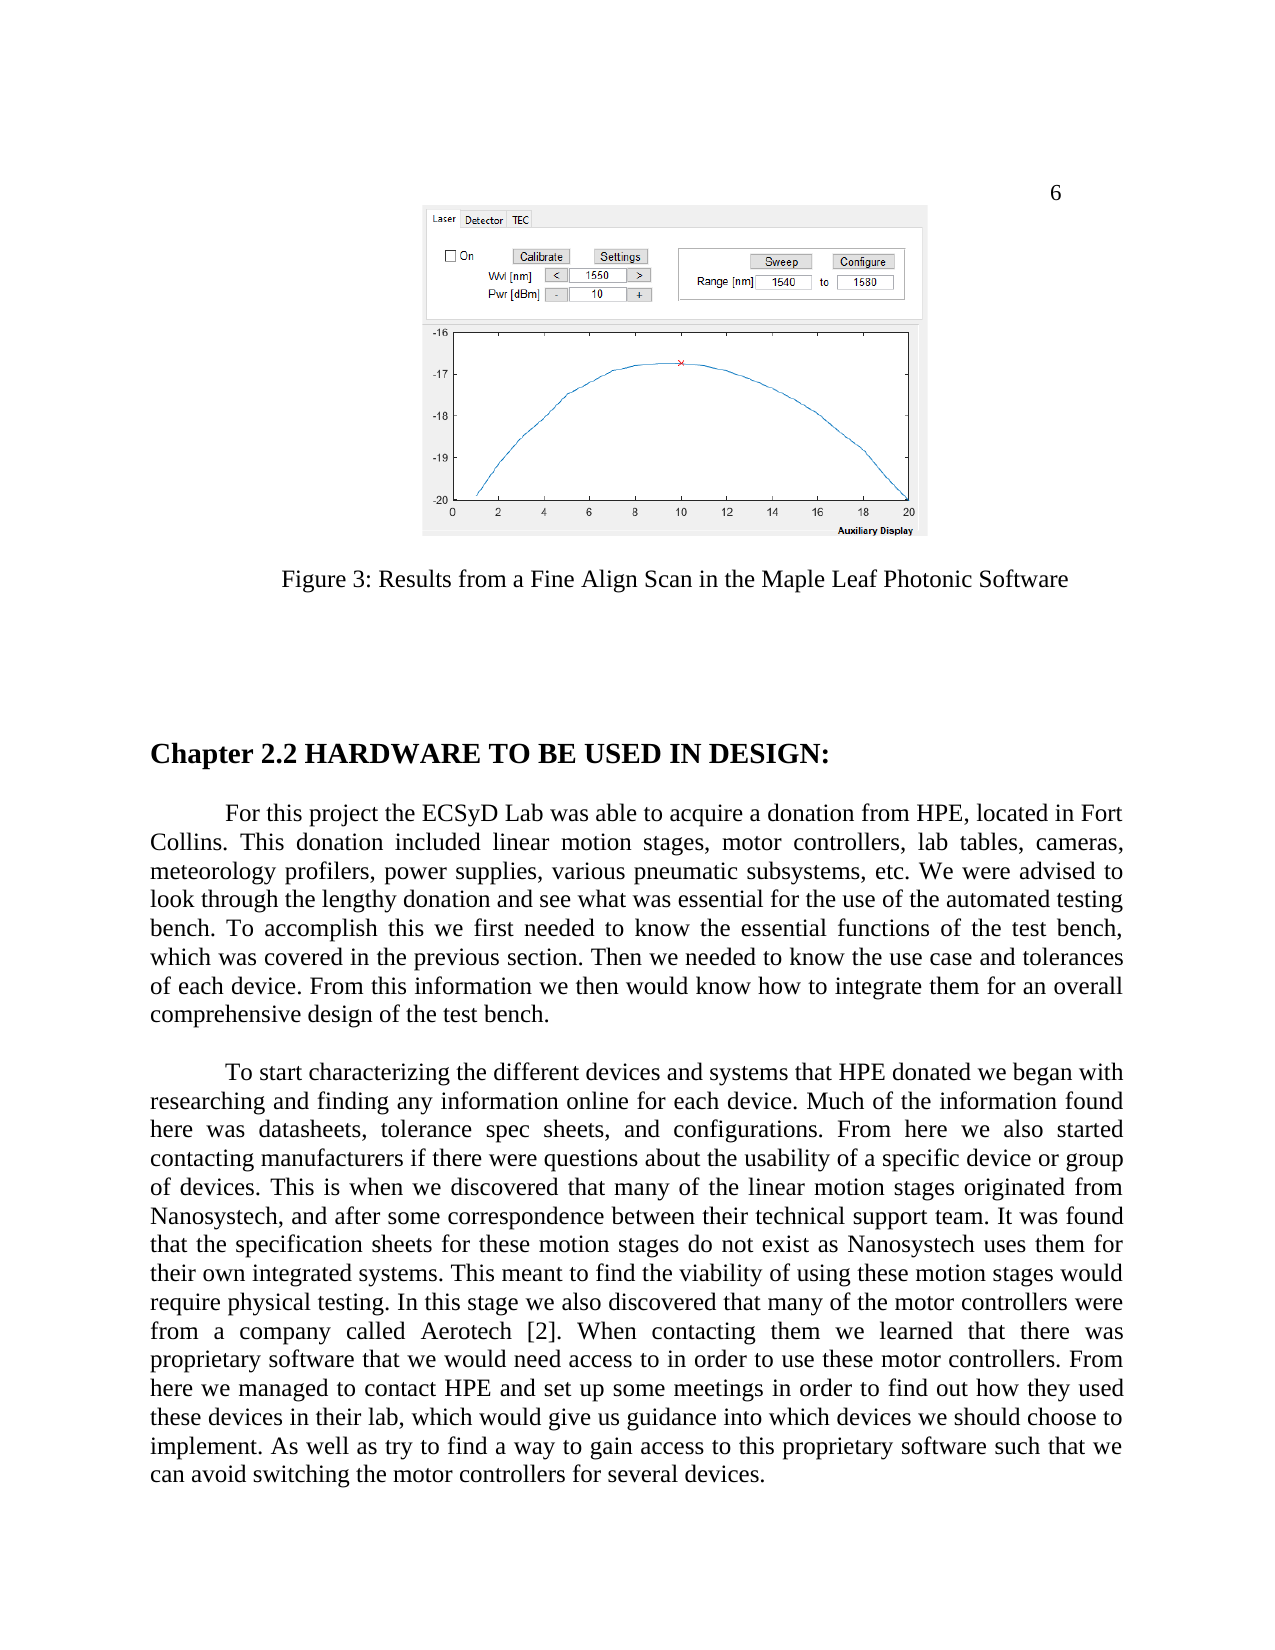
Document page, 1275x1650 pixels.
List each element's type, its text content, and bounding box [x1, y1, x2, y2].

text For this project the ECSyD Lab was able to acquire a donation from HPE, located in Fort Collins. This donation included linear motion stages, motor controllers, lab tables, cameras, meteorology profilers, power supplies, various pneumatic subsystems, etc. We were advised to look through the lengthy donation and see what was essential for the use of the automated testing bench. To accomplish this we first needed to know the essential functions of the test bench, which was covered in the previous section. Then we needed to know the use case and tolerances of each device. From this information we then would know how to integrate them for an overall comprehensive design of the test bench. [150, 798, 1125, 1028]
text To start characterizing the different devices and systems that HPE donated we began with researching and finding any information online for each device. Much of the information found here was datasheets, tolerance spec sheets, and configurations. From here we also started contacting manufacturers if there were questions about the usability of a specific device or group of devices. This is when we discovered that many of the linear motion stages originated from Nanosystech, and after some correspondence between their technical support team. It was found that the specification sheets for these motion stages do not exist as Nanosystech uses them for their own integrated systems. This meant to find the viability of using these motion stages would require physical testing. In this stage we also discovered that many of the motor controllers were from a company called Aerotech [2]. When contacting them we learned that there was proprietary software that we would need access to in order to use these motor controllers. From here we managed to contact HPE and set up some meetings in order to find out how they used these devices in their lab, which would give us guidance into which devices we should choose to implement. As well as try to find a way to gain access to this proprietary software such that we can avoid switching the motor controllers for several devices. [150, 1057, 1125, 1488]
picture [422, 205, 928, 536]
text Figure 3: Results from a Fine Align Scan in the Maple Leaf Photonic Software [150, 564, 1125, 593]
text Chapter 2.2 HARDWARE TO BE USED IN DESIGN: [150, 736, 1125, 770]
